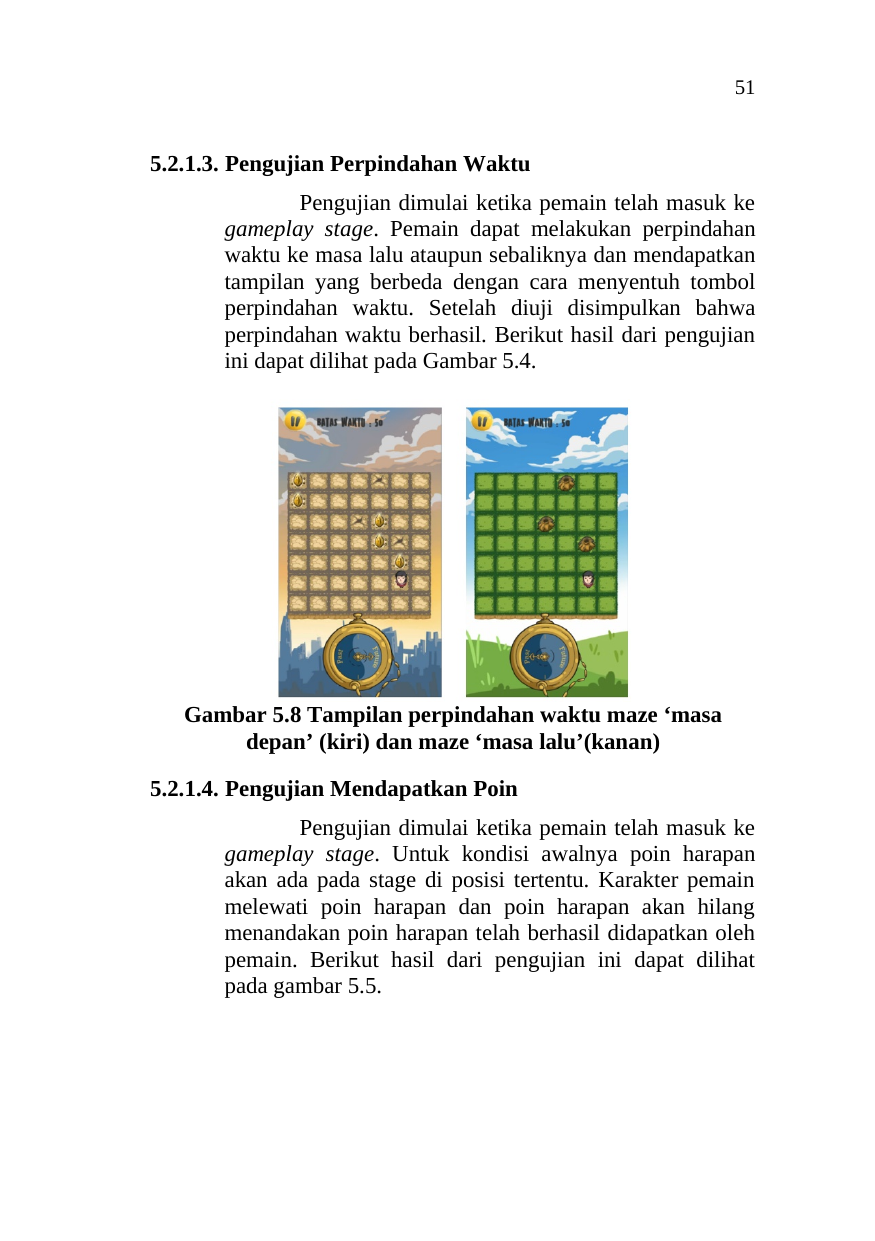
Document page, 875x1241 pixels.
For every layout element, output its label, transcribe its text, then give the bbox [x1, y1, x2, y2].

subtitle Pengujian Perpindahan Waktu [150, 150, 756, 176]
text Pengujian dimulai ketika pemain telah masuk ke gameplay stage. Untuk kondisi awalnya poin harapan akan ada pada stage di posisi tertentu. Karakter pemain melewati poin harapan dan poin harapan akan hilang menandakan poin harapan telah berhasil didapatkan oleh pemain. Berikut hasil dari pengujian ini dapat dilihat pada gambar 5.5. [224, 814, 756, 998]
subtitle Pengujian Mendapatkan Poin [150, 775, 756, 801]
text Pengujian dimulai ketika pemain telah masuk ke gameplay stage. Pemain dapat melakukan perpindahan waktu ke masa lalu ataupun sebaliknya dan mendapatkan tampilan yang berbeda dengan cara menyentuh tombol perpindahan waktu. Setelah diuji disimpulkan bahwa perpindahan waktu berhasil. Berikut hasil dari pengujian ini dapat dilihat pada Gambar 5.4. [224, 189, 756, 373]
picture [270, 399, 636, 702]
